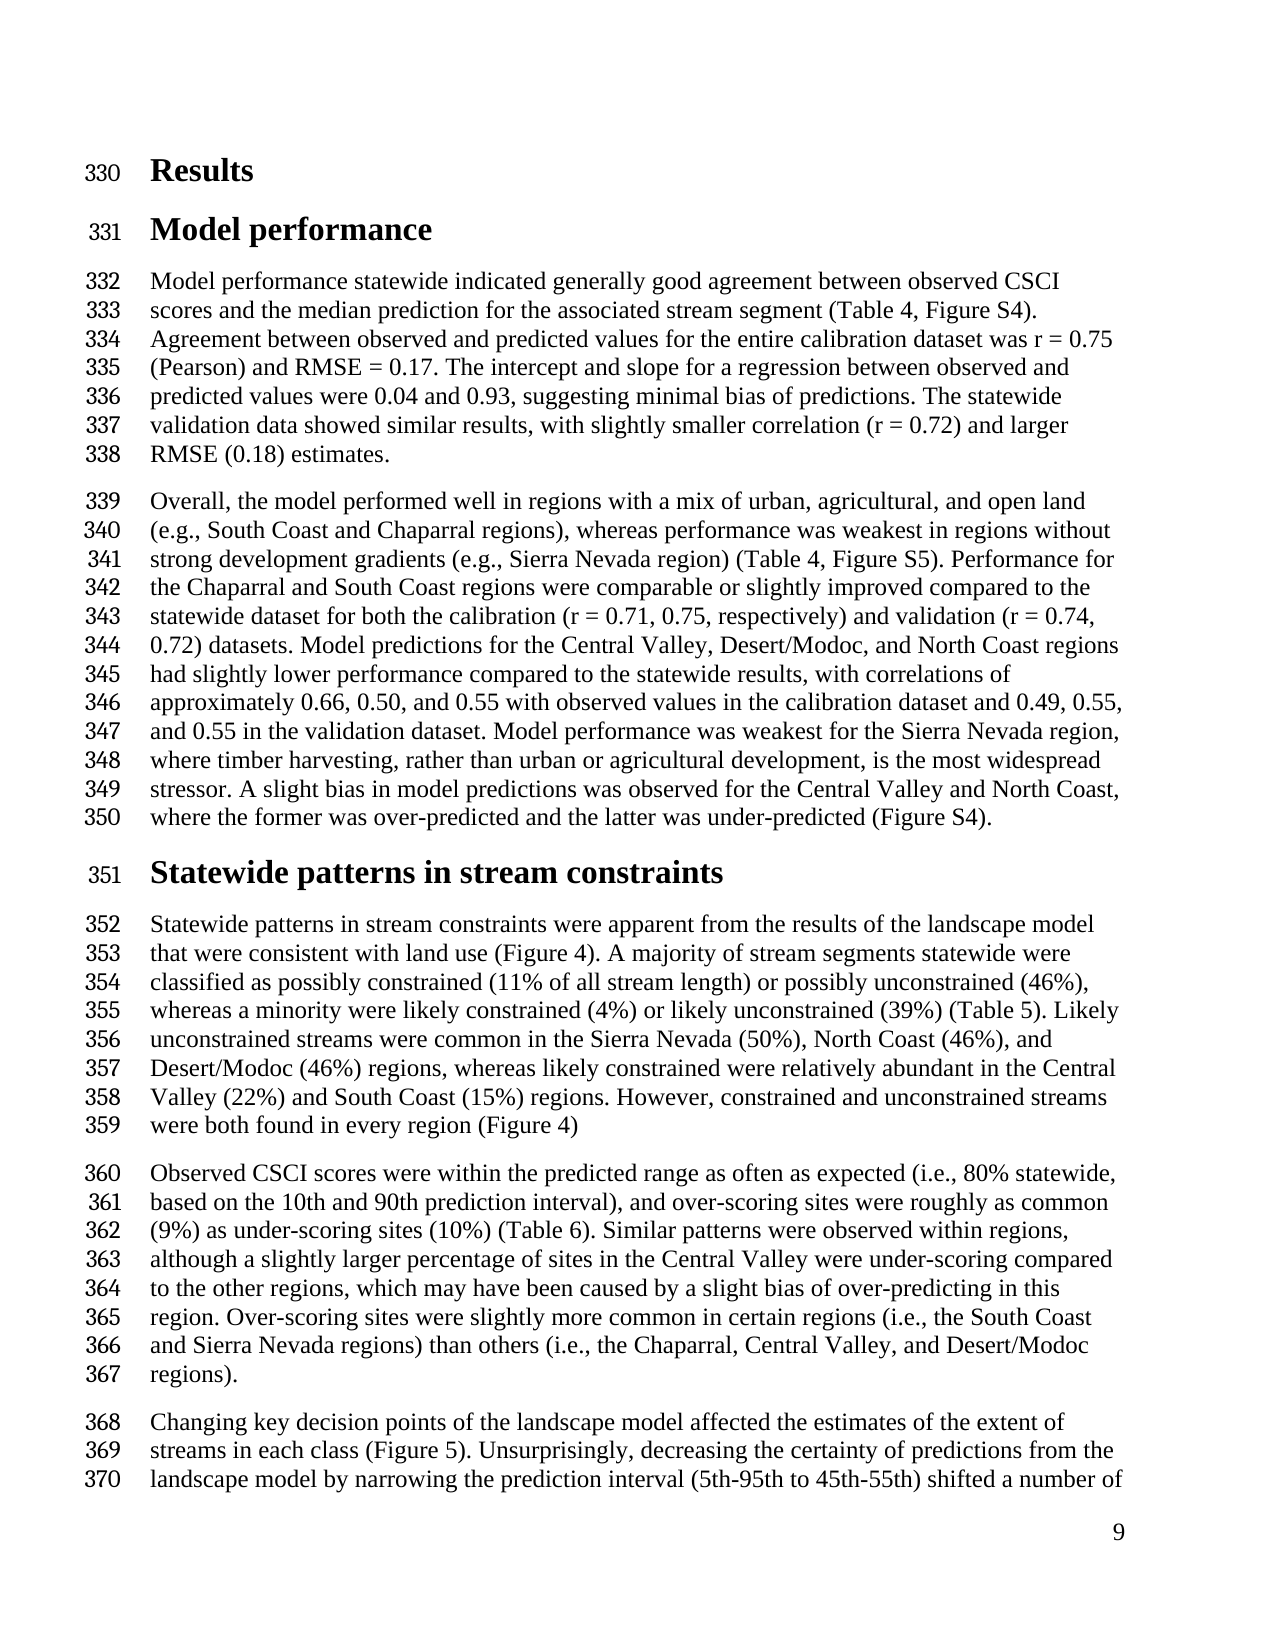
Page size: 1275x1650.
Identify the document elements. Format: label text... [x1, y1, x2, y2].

subtitle Statewide patterns in stream constraints [150, 852, 1125, 890]
text Overall, the model performed well in regions with a mix of urban, agricultural, and open land (e.g., South Coast and Chaparral regions), whereas performance was weakest in regions without strong development gradients (e.g., Sierra Nevada region) (Table 4, Figure S5). Performance for the Chaparral and South Coast regions were comparable or slightly improved compared to the statewide dataset for both the calibration (r = 0.71, 0.75, respectively) and validation (r = 0.74, 0.72) datasets. Model predictions for the Central Valley, Desert/Modoc, and North Coast regions had slightly lower performance compared to the statewide results, with correlations of approximately 0.66, 0.50, and 0.55 with observed values in the calibration dataset and 0.49, 0.55, and 0.55 in the validation dataset. Model performance was weakest for the Sierra Nevada region, where timber harvesting, rather than urban or agricultural development, is the most widespread stressor. A slight bias in model predictions was observed for the Central Valley and North Coast, where the former was over-predicted and the latter was under-predicted (Figure S4). [150, 486, 1125, 831]
text Observed CSCI scores were within the predicted range as often as expected (i.e., 80% statewide, based on the 10th and 90th prediction interval), and over-scoring sites were roughly as common (9%) as under-scoring sites (10%) (Table 6). Similar patterns were observed within regions, although a slightly larger percentage of sites in the Central Valley were under-scoring compared to the other regions, which may have been caused by a slight bias of over-predicting in this region. Over-scoring sites were slightly more common in certain regions (i.e., the South Coast and Sierra Nevada regions) than others (i.e., the Chaparral, Central Valley, and Desert/Modoc regions). [150, 1158, 1125, 1388]
subtitle Results [150, 150, 1125, 188]
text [150, 1407, 1125, 1493]
text Model performance statewide indicated generally good agreement between observed CSCI scores and the median prediction for the associated stream segment (Table 4, Figure S4). Agreement between observed and predicted values for the entire calibration dataset was r = 0.75 (Pearson) and RMSE = 0.17. The intercept and slope for a regression between observed and predicted values were 0.04 and 0.93, suggesting minimal bias of predictions. The statewide validation data showed similar results, with slightly smaller correlation (r = 0.72) and larger RMSE (0.18) estimates. [150, 266, 1125, 467]
subtitle Model performance [150, 209, 1125, 247]
text Statewide patterns in stream constraints were apparent from the results of the landscape model that were consistent with land use (Figure 4). A majority of stream segments statewide were classified as possibly constrained (11% of all stream length) or possibly unconstrained (46%), whereas a minority were likely constrained (4%) or likely unconstrained (39%) (Table 5). Likely unconstrained streams were common in the Sierra Nevada (50%), North Coast (46%), and Desert/Modoc (46%) regions, whereas likely constrained were relatively abundant in the Central Valley (22%) and South Coast (15%) regions. However, constrained and unconstrained streams were both found in every region (Figure 4) [150, 909, 1125, 1139]
